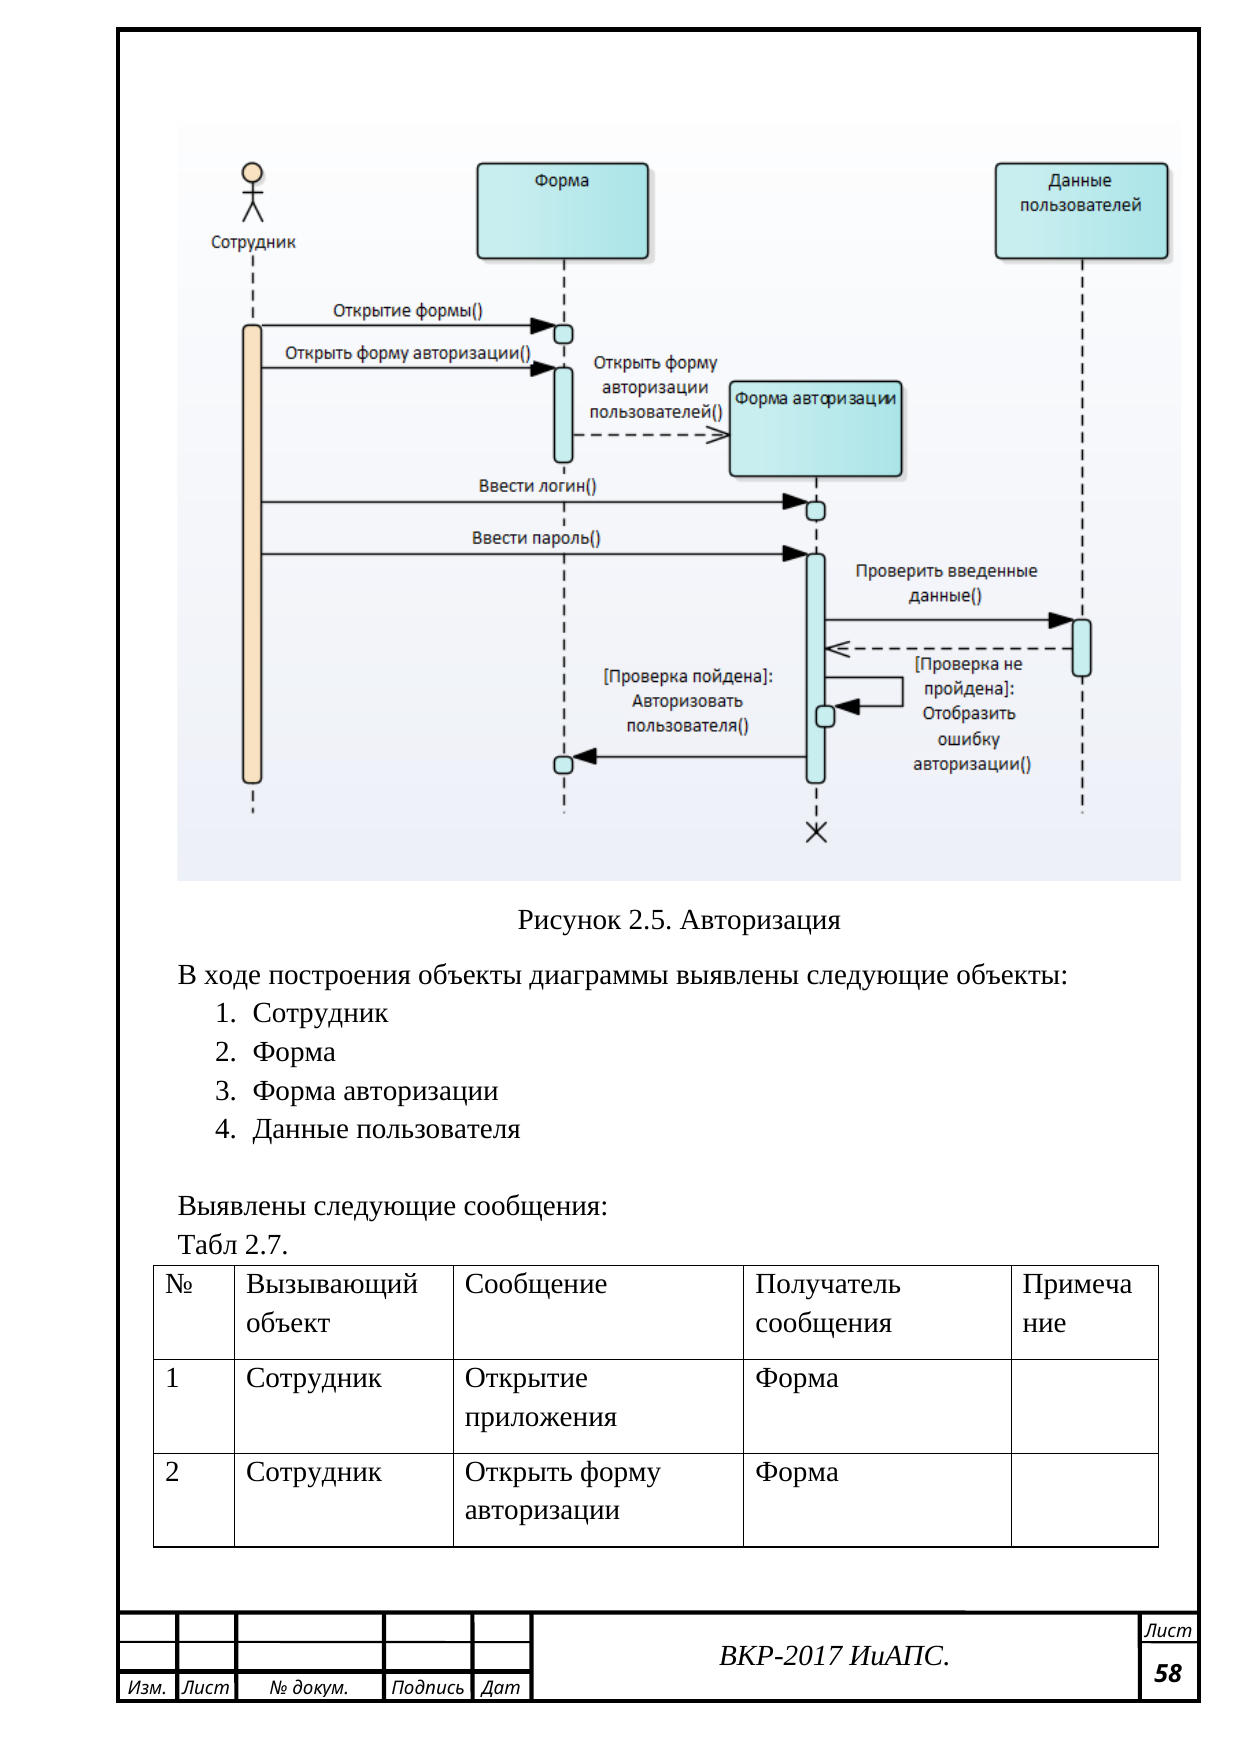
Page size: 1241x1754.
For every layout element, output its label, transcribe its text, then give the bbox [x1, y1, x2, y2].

table_cell Форма [744, 1360, 1011, 1453]
table_cell 2 [154, 1454, 234, 1546]
list Данные пользователя [215, 1111, 1181, 1145]
table_cell Открыть форму авторизации [454, 1454, 743, 1546]
text Рисунок 2.5. Авторизация [177, 902, 1181, 935]
table_cell Сотрудник [235, 1454, 453, 1546]
list Форма авторизации [215, 1073, 1181, 1106]
table_cell Открытие приложения [454, 1360, 743, 1453]
text Выявлены следующие сообщения: [177, 1188, 1181, 1222]
table_cell [1012, 1360, 1158, 1453]
picture [177, 118, 1182, 881]
text В ходе построения объекты диаграммы выявлены следующие объекты: [177, 957, 1181, 991]
table_cell [1012, 1454, 1158, 1546]
list Сотрудник [215, 996, 1181, 1029]
table_header Примечание [1012, 1266, 1158, 1359]
table_cell Форма [744, 1454, 1011, 1546]
table_header Вызывающий объект [235, 1266, 453, 1359]
table_header № [154, 1266, 234, 1359]
list Форма [215, 1034, 1181, 1068]
table_cell 1 [154, 1360, 234, 1453]
table_cell Сотрудник [235, 1360, 453, 1453]
table_header Сообщение [454, 1266, 743, 1359]
text Табл 2.7. [177, 1227, 1181, 1260]
table_header Получатель сообщения [744, 1266, 1011, 1359]
